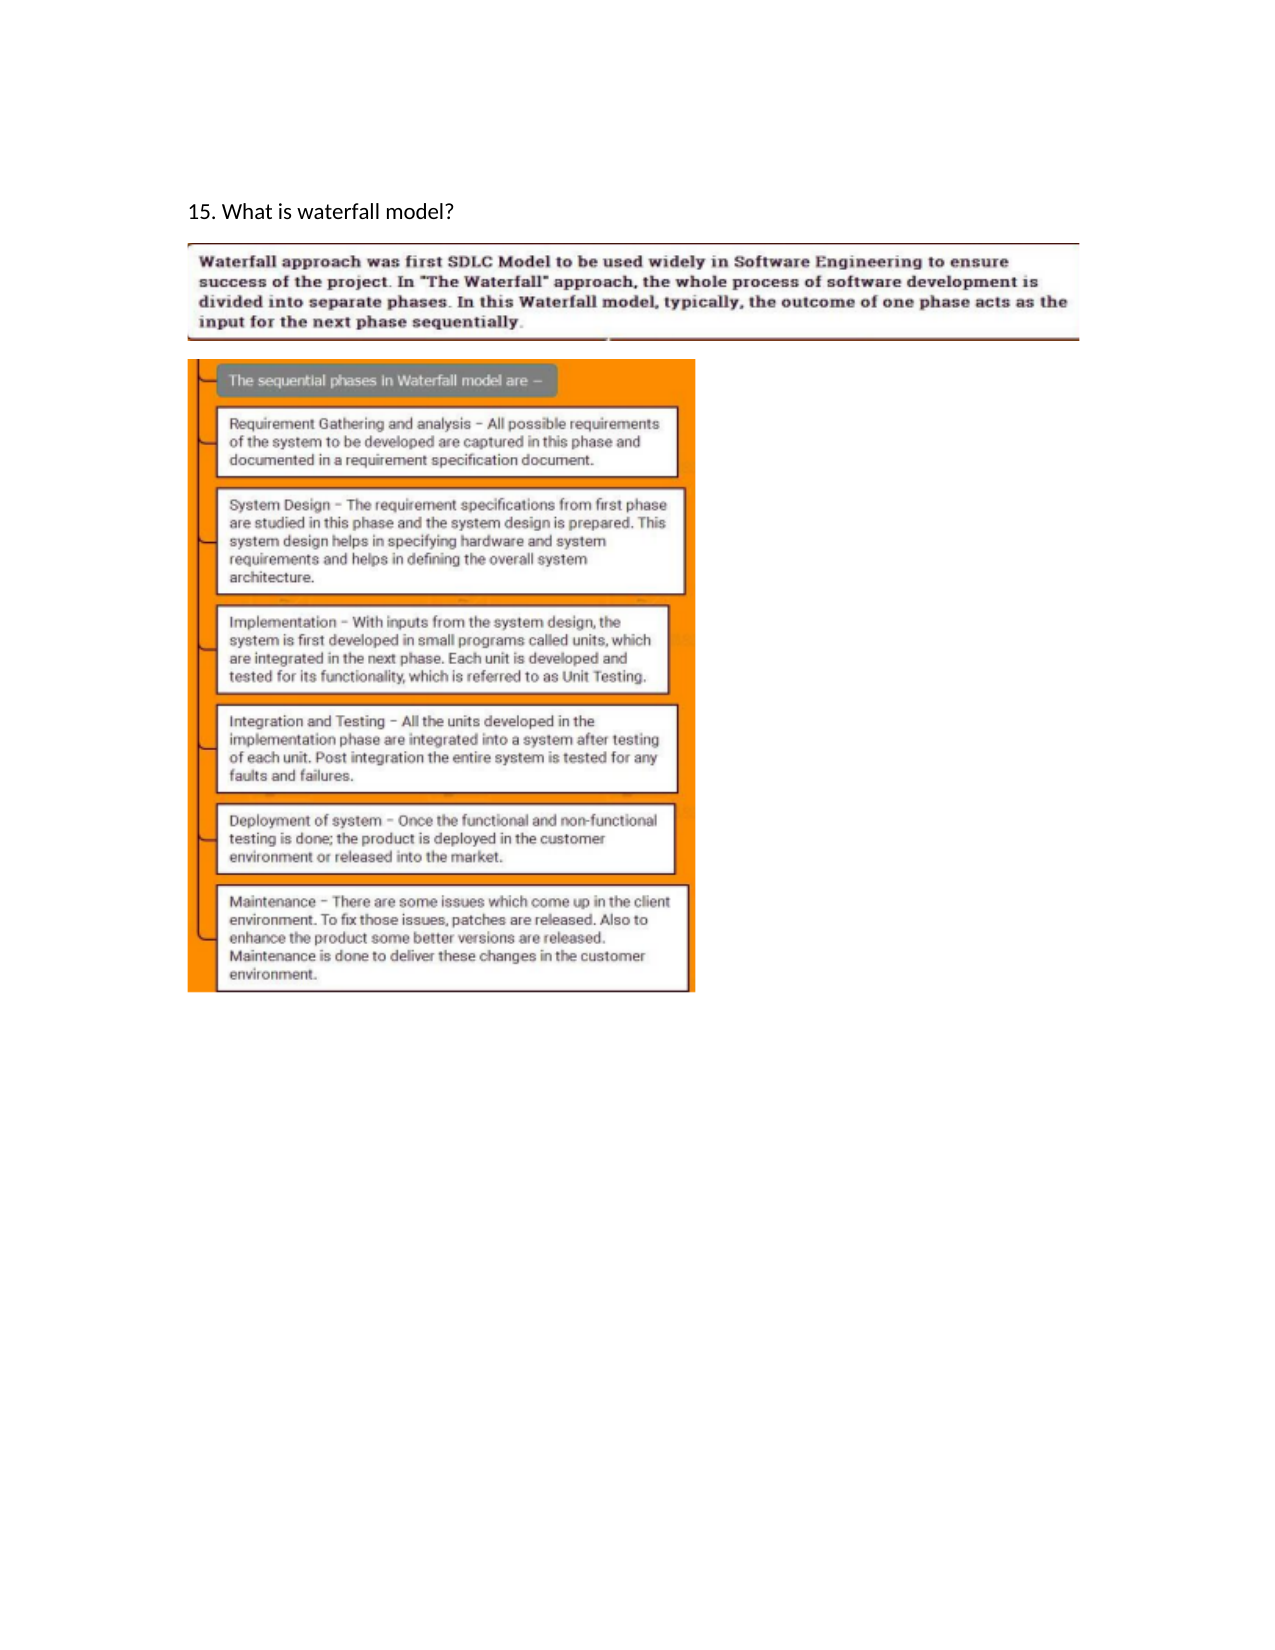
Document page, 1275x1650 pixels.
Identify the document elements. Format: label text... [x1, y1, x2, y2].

picture [187, 243, 1080, 341]
text 15. What is waterfall model? [187, 197, 1125, 225]
picture [187, 359, 696, 994]
